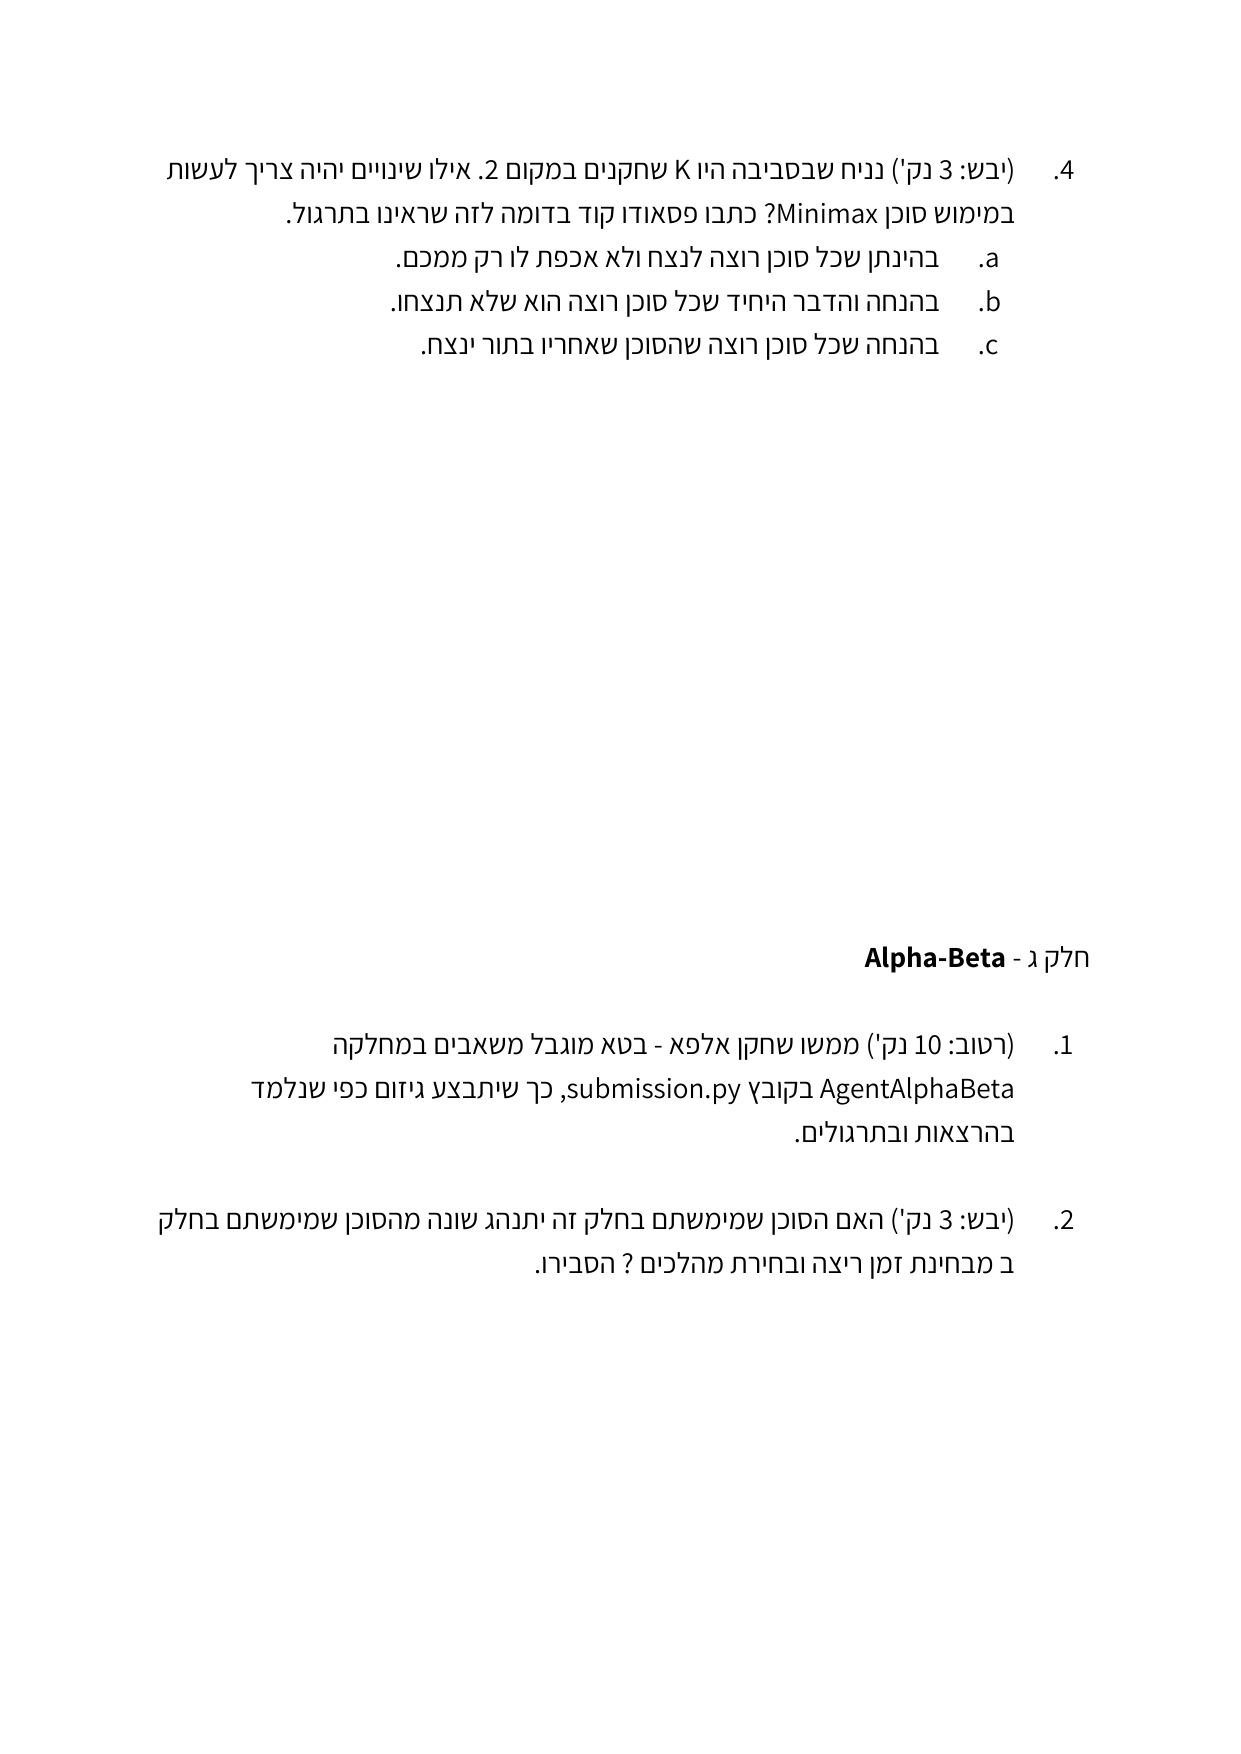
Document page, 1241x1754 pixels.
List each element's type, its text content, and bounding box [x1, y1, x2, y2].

list (רטוב: 10 נק') ממשו שחקן אלפא - בטא מוגבל משאבים במחלקה AgentAlphaBeta בקובץ submission.py, כך שיתבצע גיזום כפי שנלמד בהרצאות ובתרגולים. [150, 1025, 1053, 1151]
list (יבש: 3 נק') נניח שבסביבה היו K שחקנים במקום 2. אילו שינויים יהיה צריך לעשות במימוש סוכן Minimax? כתבו פסאודו קוד בדומה לזה שראינו בתרגול. [150, 150, 1053, 232]
text חלק ג - Alpha-Beta [150, 937, 1090, 976]
list בהנחה שכל סוכן רוצה שהסוכן שאחריו בתור ינצח. [150, 325, 978, 363]
list בהנחה והדבר היחיד שכל סוכן רוצה הוא שלא תנצחו. [150, 281, 978, 319]
list בהינתן שכל סוכן רוצה לנצח ולא אכפת לו רק ממכם. [150, 237, 978, 276]
list (יבש: 3 נק') האם הסוכן שמימשתם בחלק זה יתנהג שונה מהסוכן שמימשתם בחלק ב מבחינת זמן ריצה ובחירת מהלכים ? הסבירו. [150, 1200, 1053, 1282]
